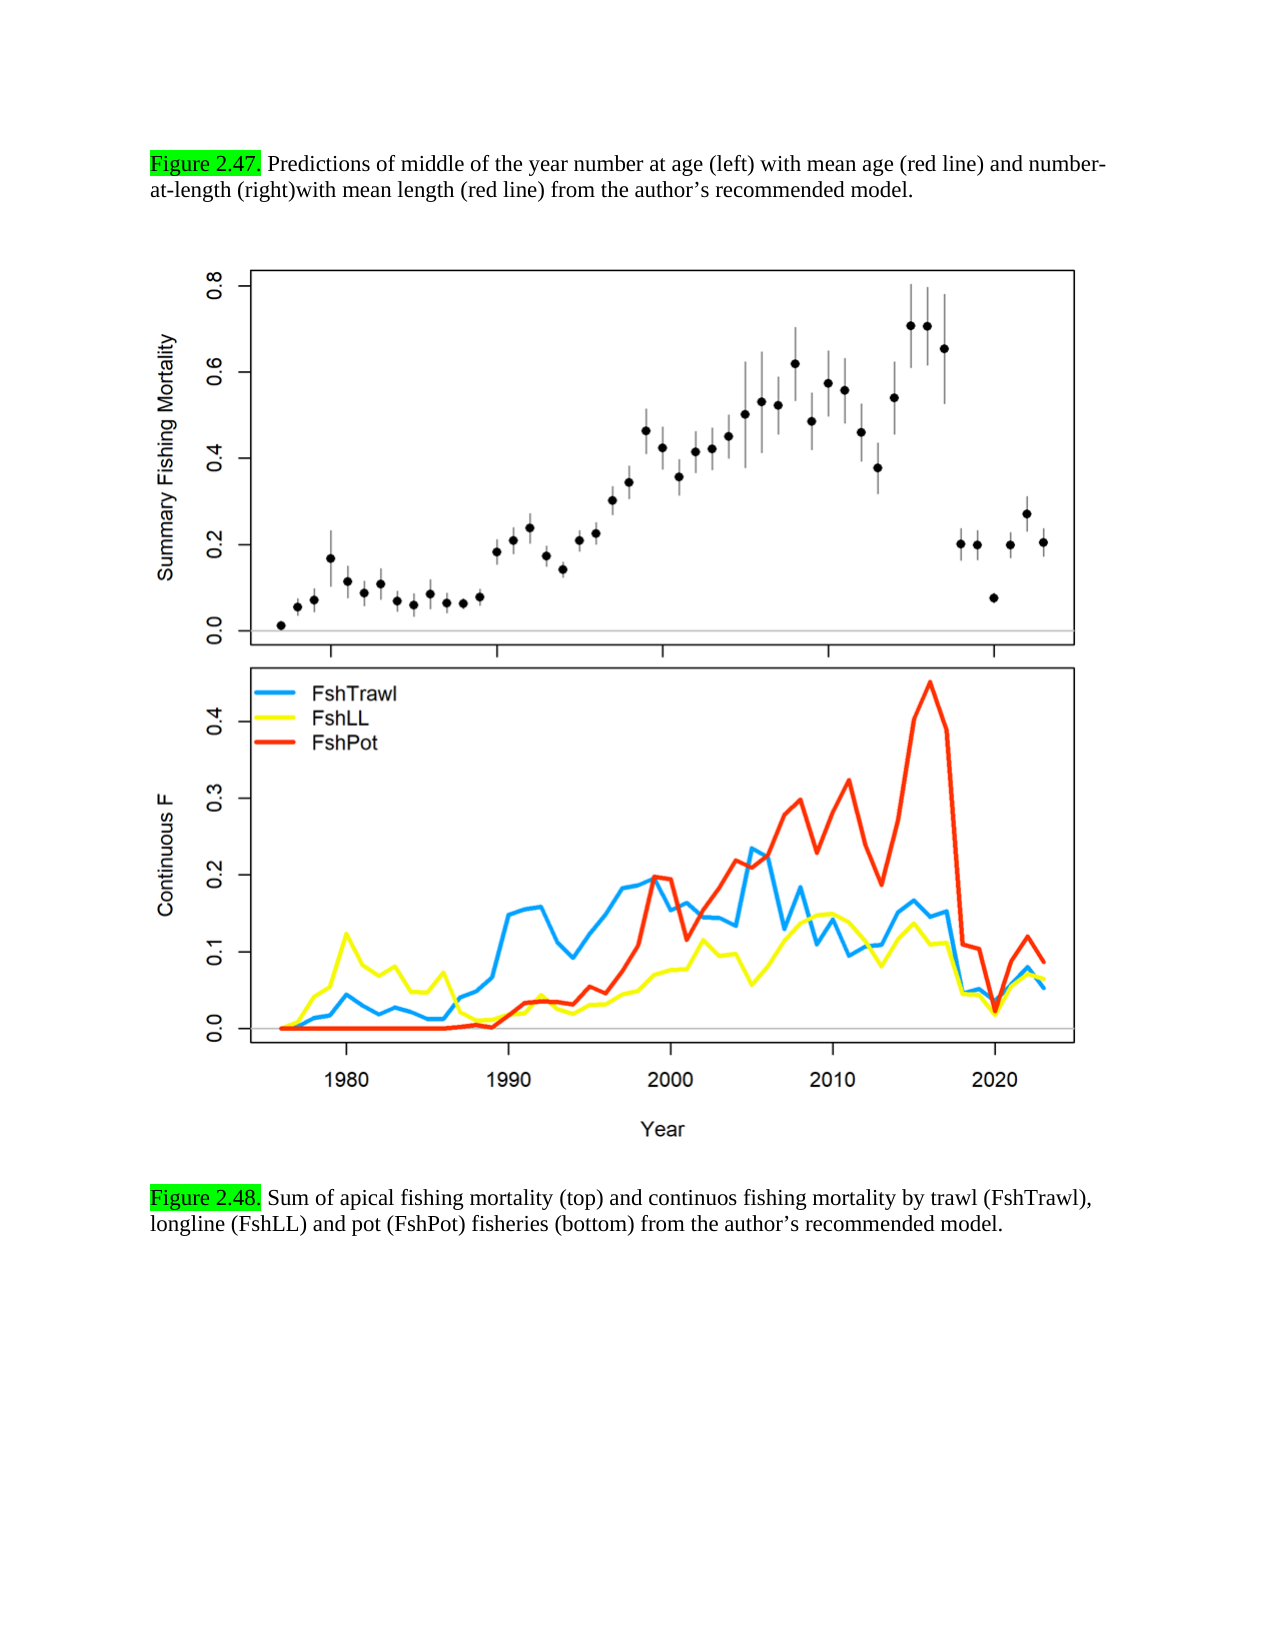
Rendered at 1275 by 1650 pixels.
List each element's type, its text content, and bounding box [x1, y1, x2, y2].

picture [150, 262, 1125, 1168]
subtitle Figure 2.48. Sum of apical fishing mortality (top) and continuos fishing mortality by trawl (FshTrawl), longline (FshLL) and pot (FshPot) fisheries (bottom) from the author’s recommended model. [150, 1184, 1125, 1237]
subtitle Figure 2.47. Predictions of middle of the year number at age (left) with mean age (red line) and number-at-length (right)with mean length (red line) from the author’s recommended model. [150, 150, 1125, 203]
